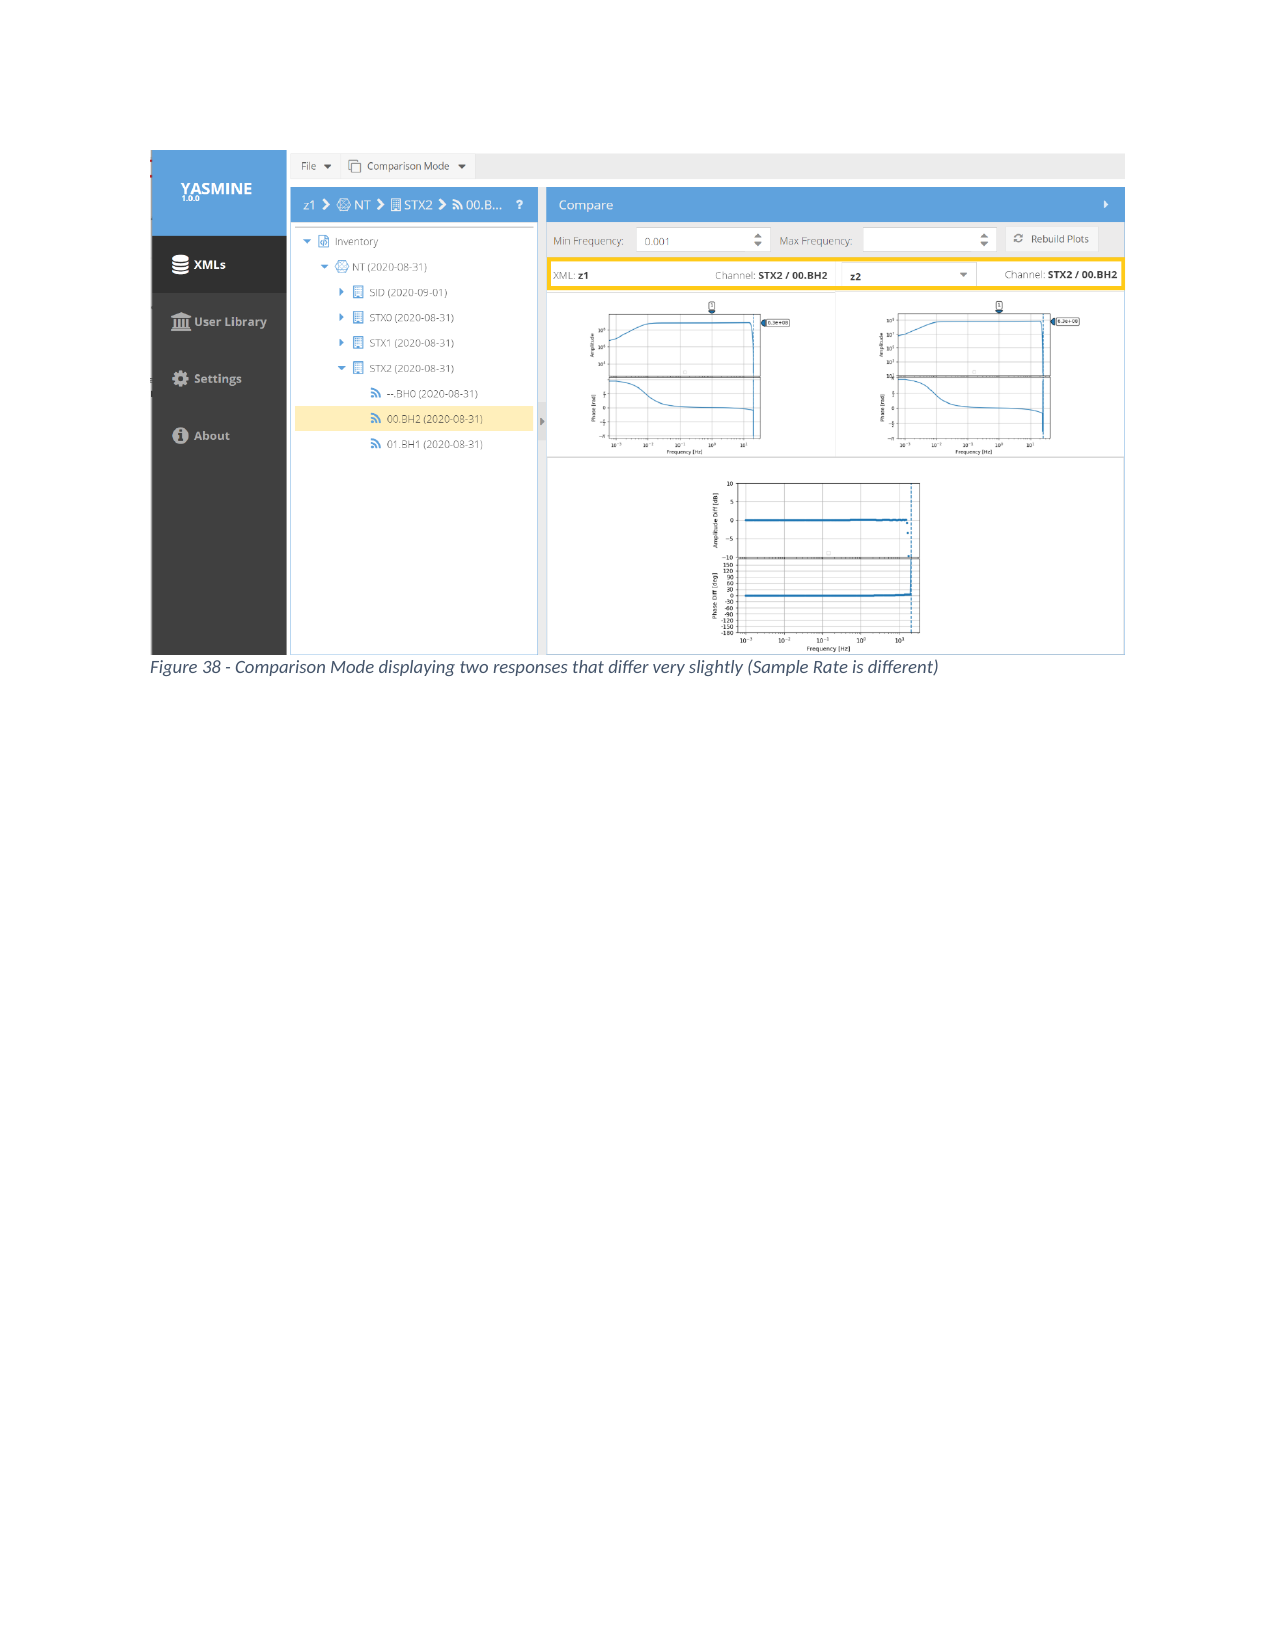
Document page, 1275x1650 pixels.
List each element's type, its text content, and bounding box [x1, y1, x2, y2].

picture [150, 150, 1125, 655]
